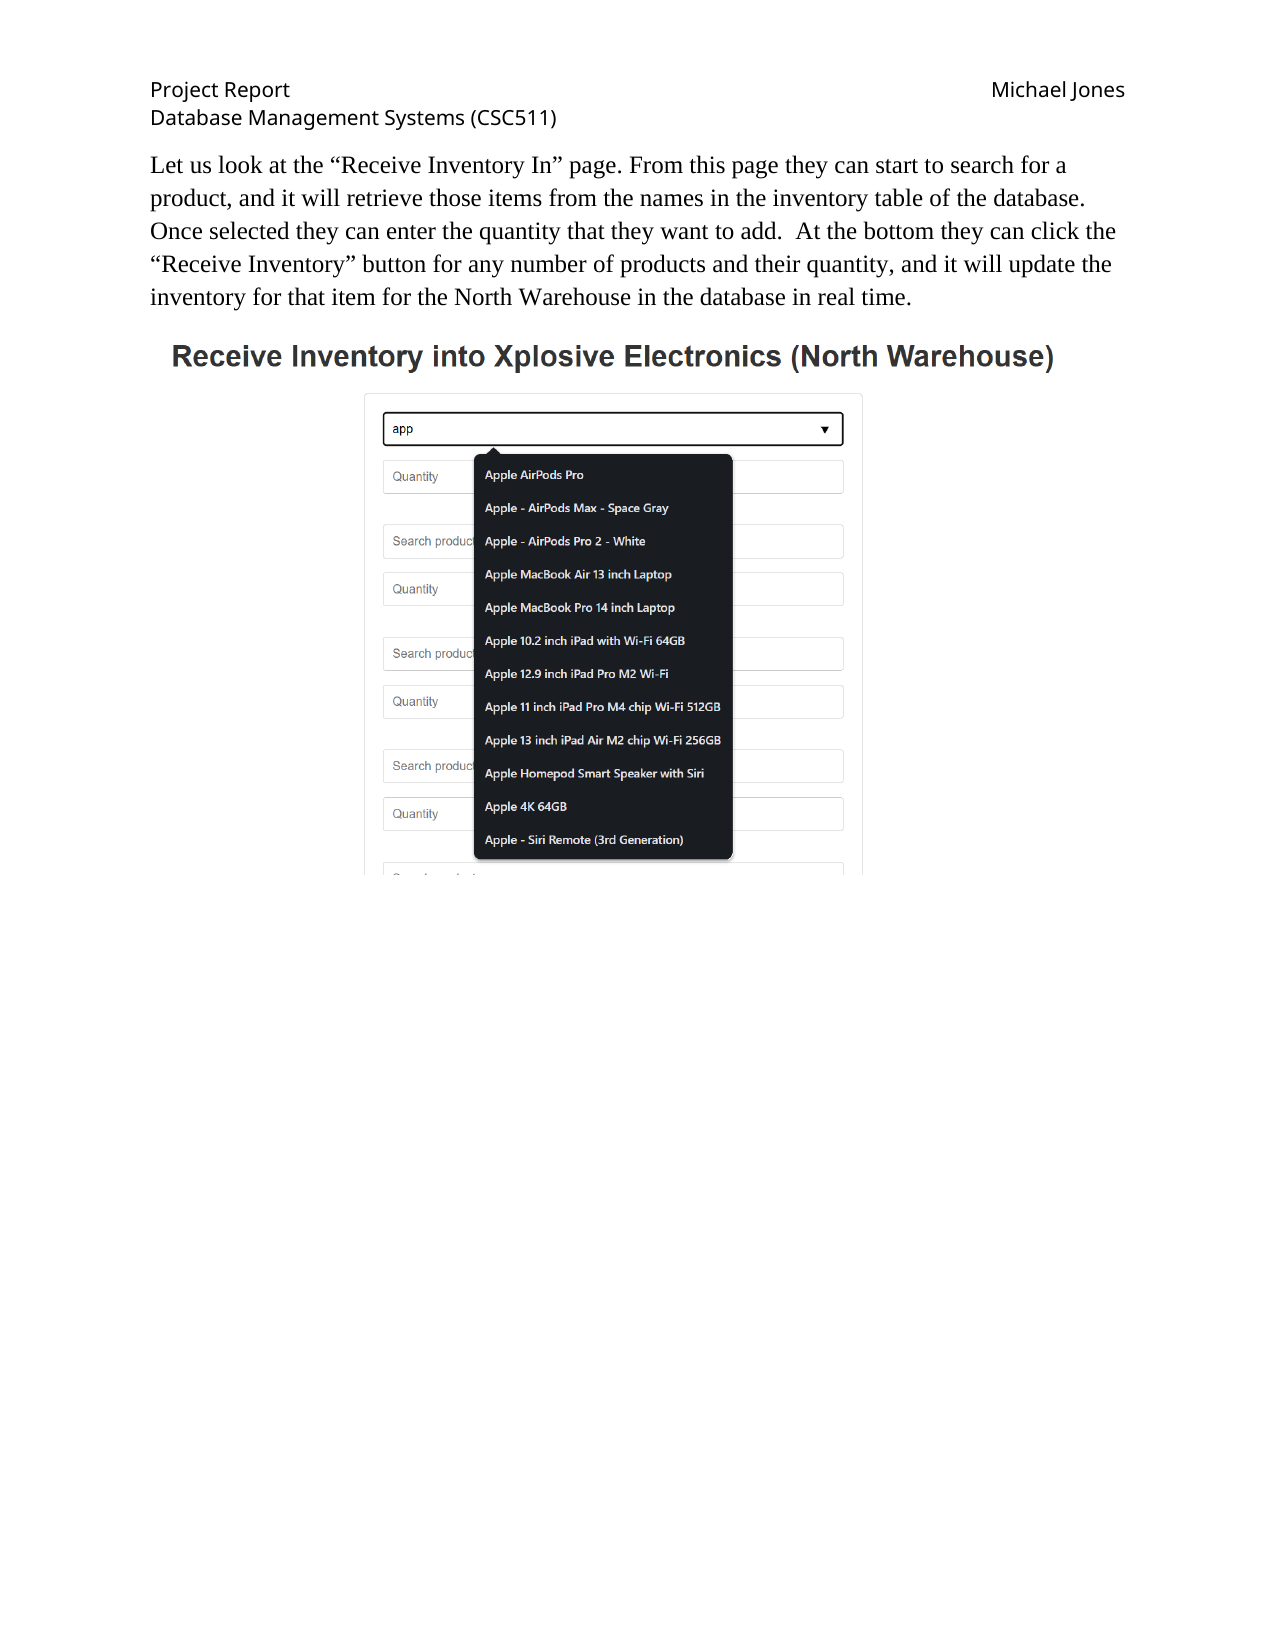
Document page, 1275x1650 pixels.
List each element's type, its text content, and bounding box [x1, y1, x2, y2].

picture [150, 336, 1125, 875]
text Let us look at the “Receive Inventory In” page. From this page they can start to search for a product, and it will retrieve those items from the names in the inventory table of the database. Once selected they can enter the quantity that they want to add. At the bottom they can click the “Receive Inventory” button for any number of products and their quantity, and it will update the inventory for that item for the North Warehouse in the database in real time. [150, 150, 1125, 311]
